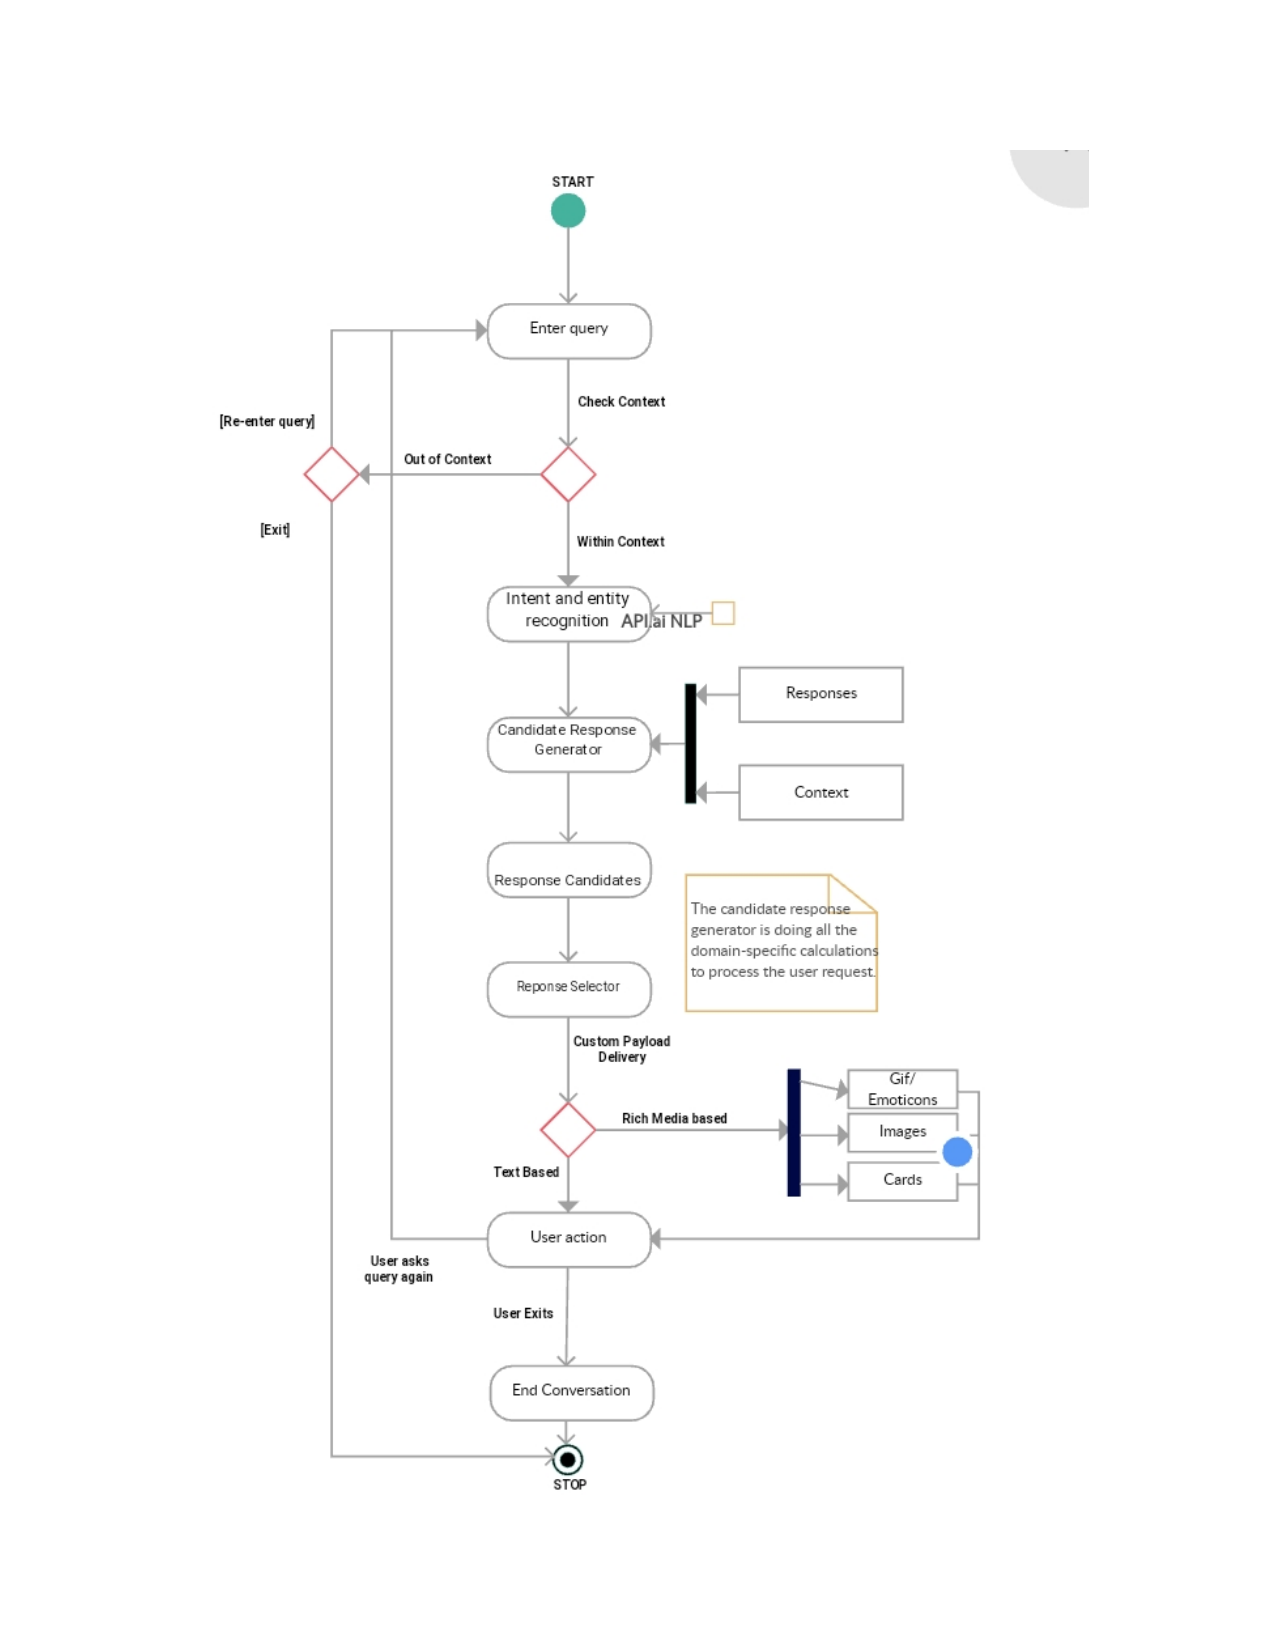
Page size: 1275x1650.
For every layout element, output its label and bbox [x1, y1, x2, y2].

picture [150, 150, 1089, 1501]
